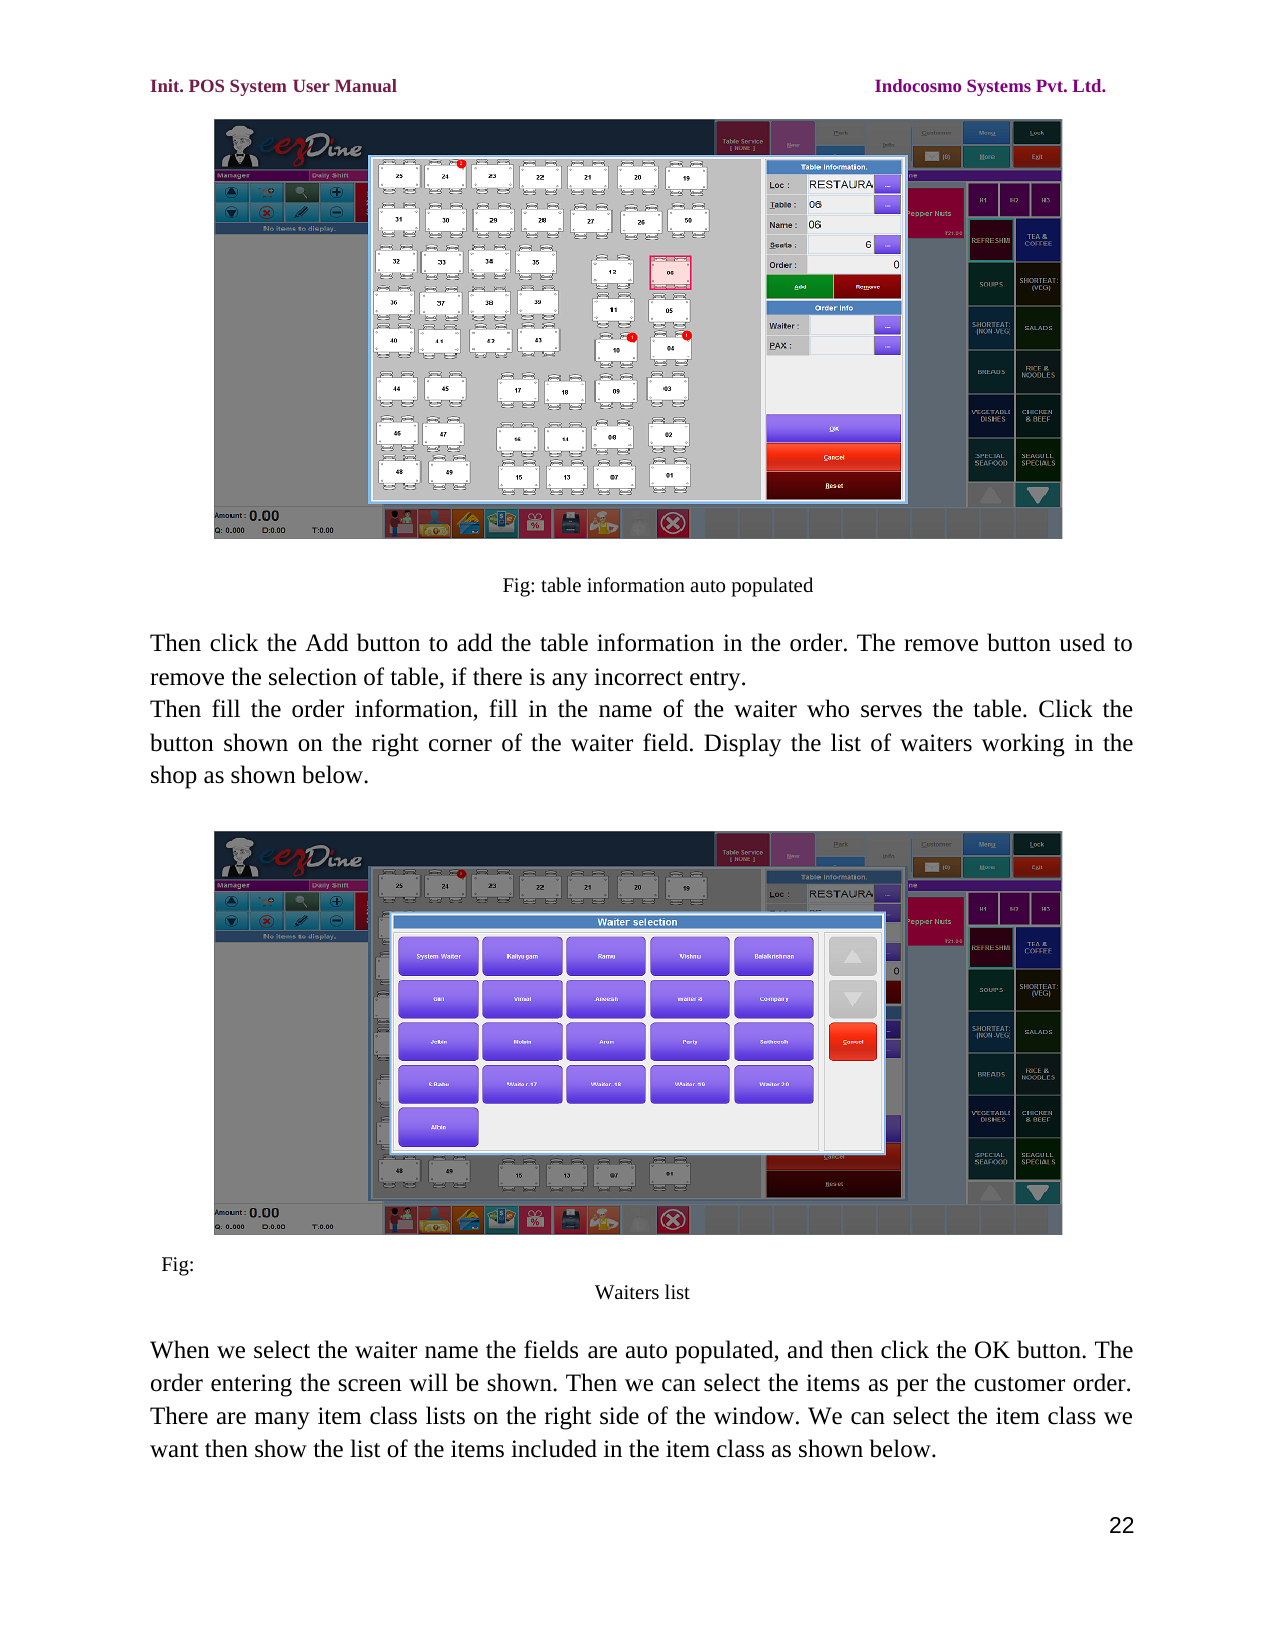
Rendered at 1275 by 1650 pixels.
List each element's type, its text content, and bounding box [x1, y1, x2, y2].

text Then click the Add button to add the table information in the order. The remove button used to remove the selection of table, if there is any incorrect entry. [150, 628, 1134, 690]
text Fig: table information auto populated [150, 573, 1134, 597]
picture [214, 119, 1063, 539]
text When we select the waiter name the fields are auto populated, and then click the OK button. The order entering the screen will be shown. Then we can select the items as per the customer order. There are many item class lists on the right side of the window. We can select the item class we want then show the list of the items included in the item class as shown below. [150, 1335, 1134, 1463]
picture [214, 831, 1063, 1235]
text Then fill the order information, fill in the name of the waiter who serves the table. Click the button shown on the right corner of the waiter field. Display the list of waiters working in the shop as shown below. [150, 694, 1134, 789]
text Fig: Waiters list [150, 1252, 1134, 1304]
